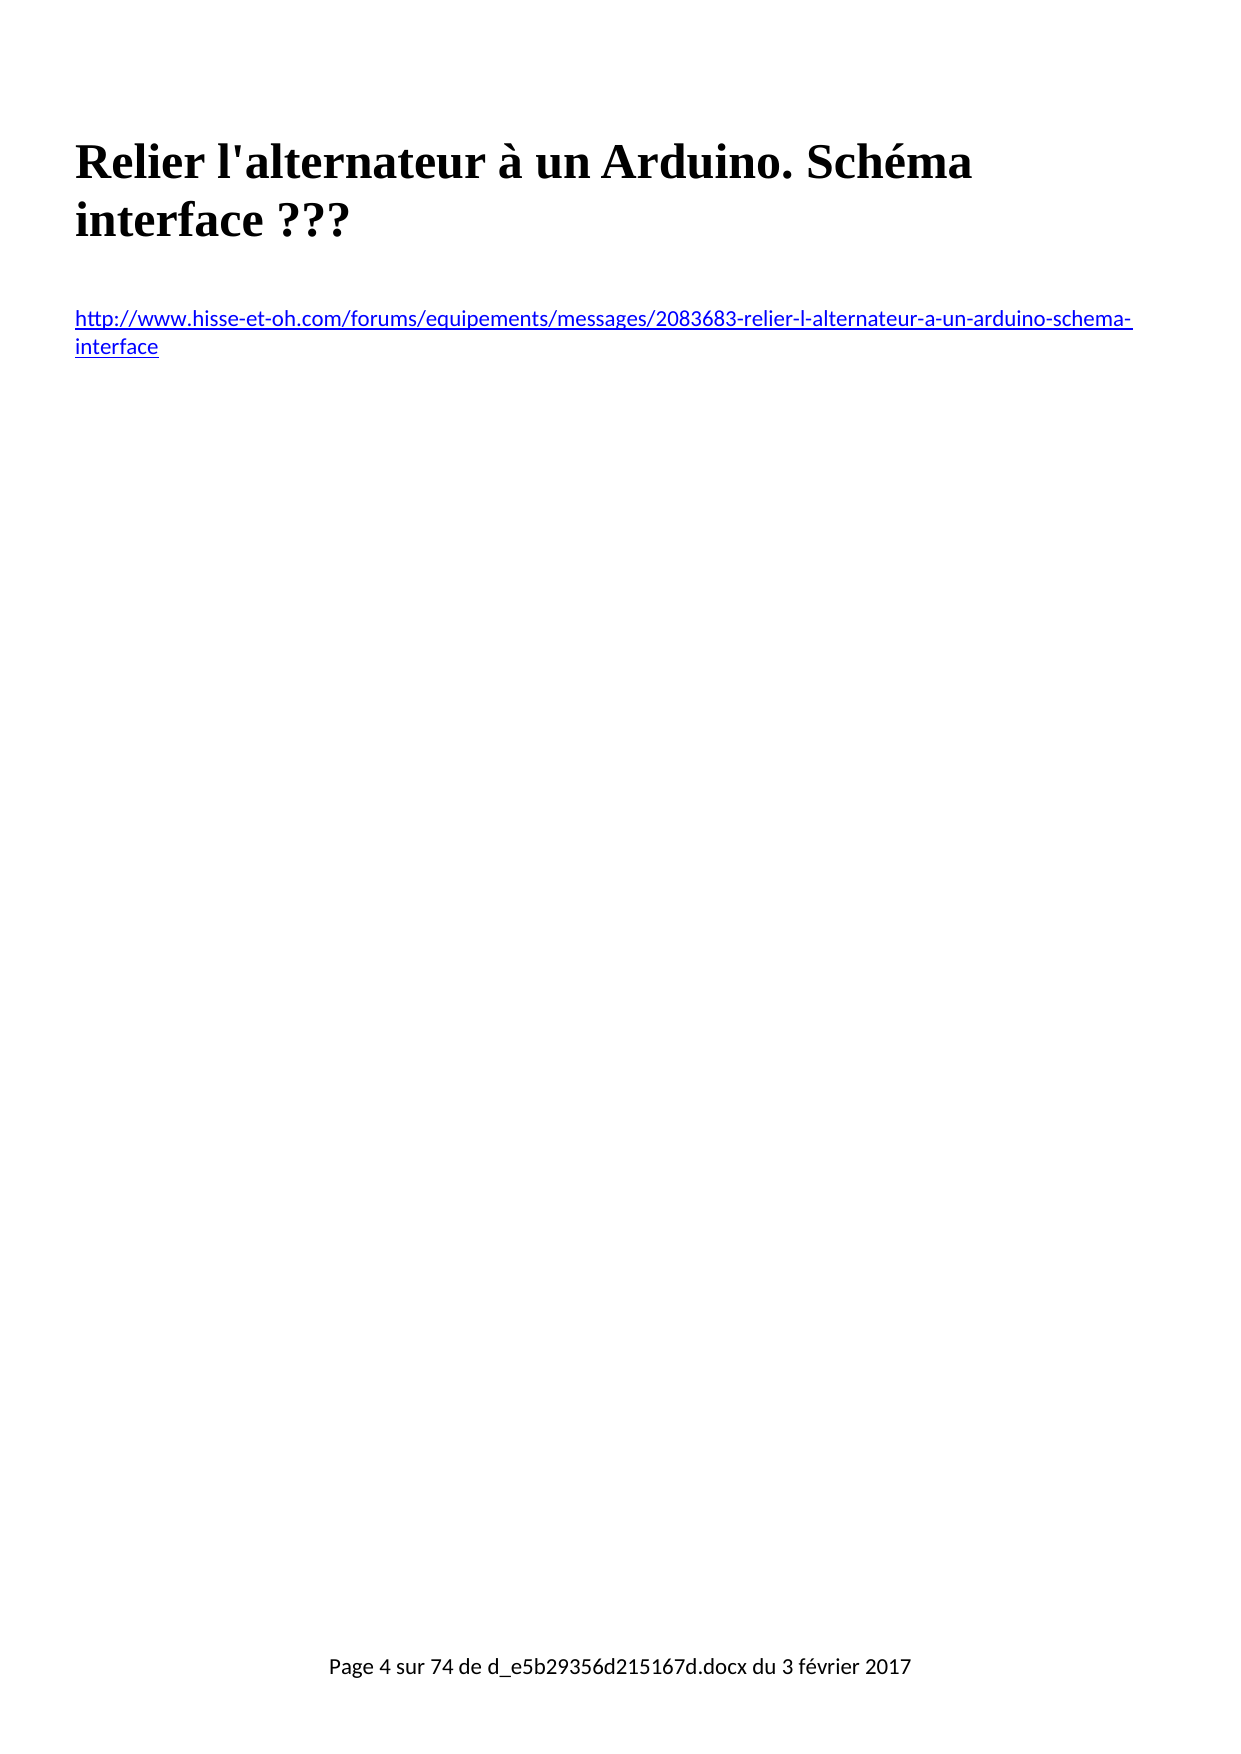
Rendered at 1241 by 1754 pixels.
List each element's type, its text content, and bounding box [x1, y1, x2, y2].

subtitle Relier l'alternateur à un Arduino. Schéma interface ??? [75, 132, 1165, 247]
text http://www.hisse-et-oh.com/forums/equipements/messages/2083683-relier-l-alternateur-a-un-arduino-schema-interface [75, 304, 1165, 360]
